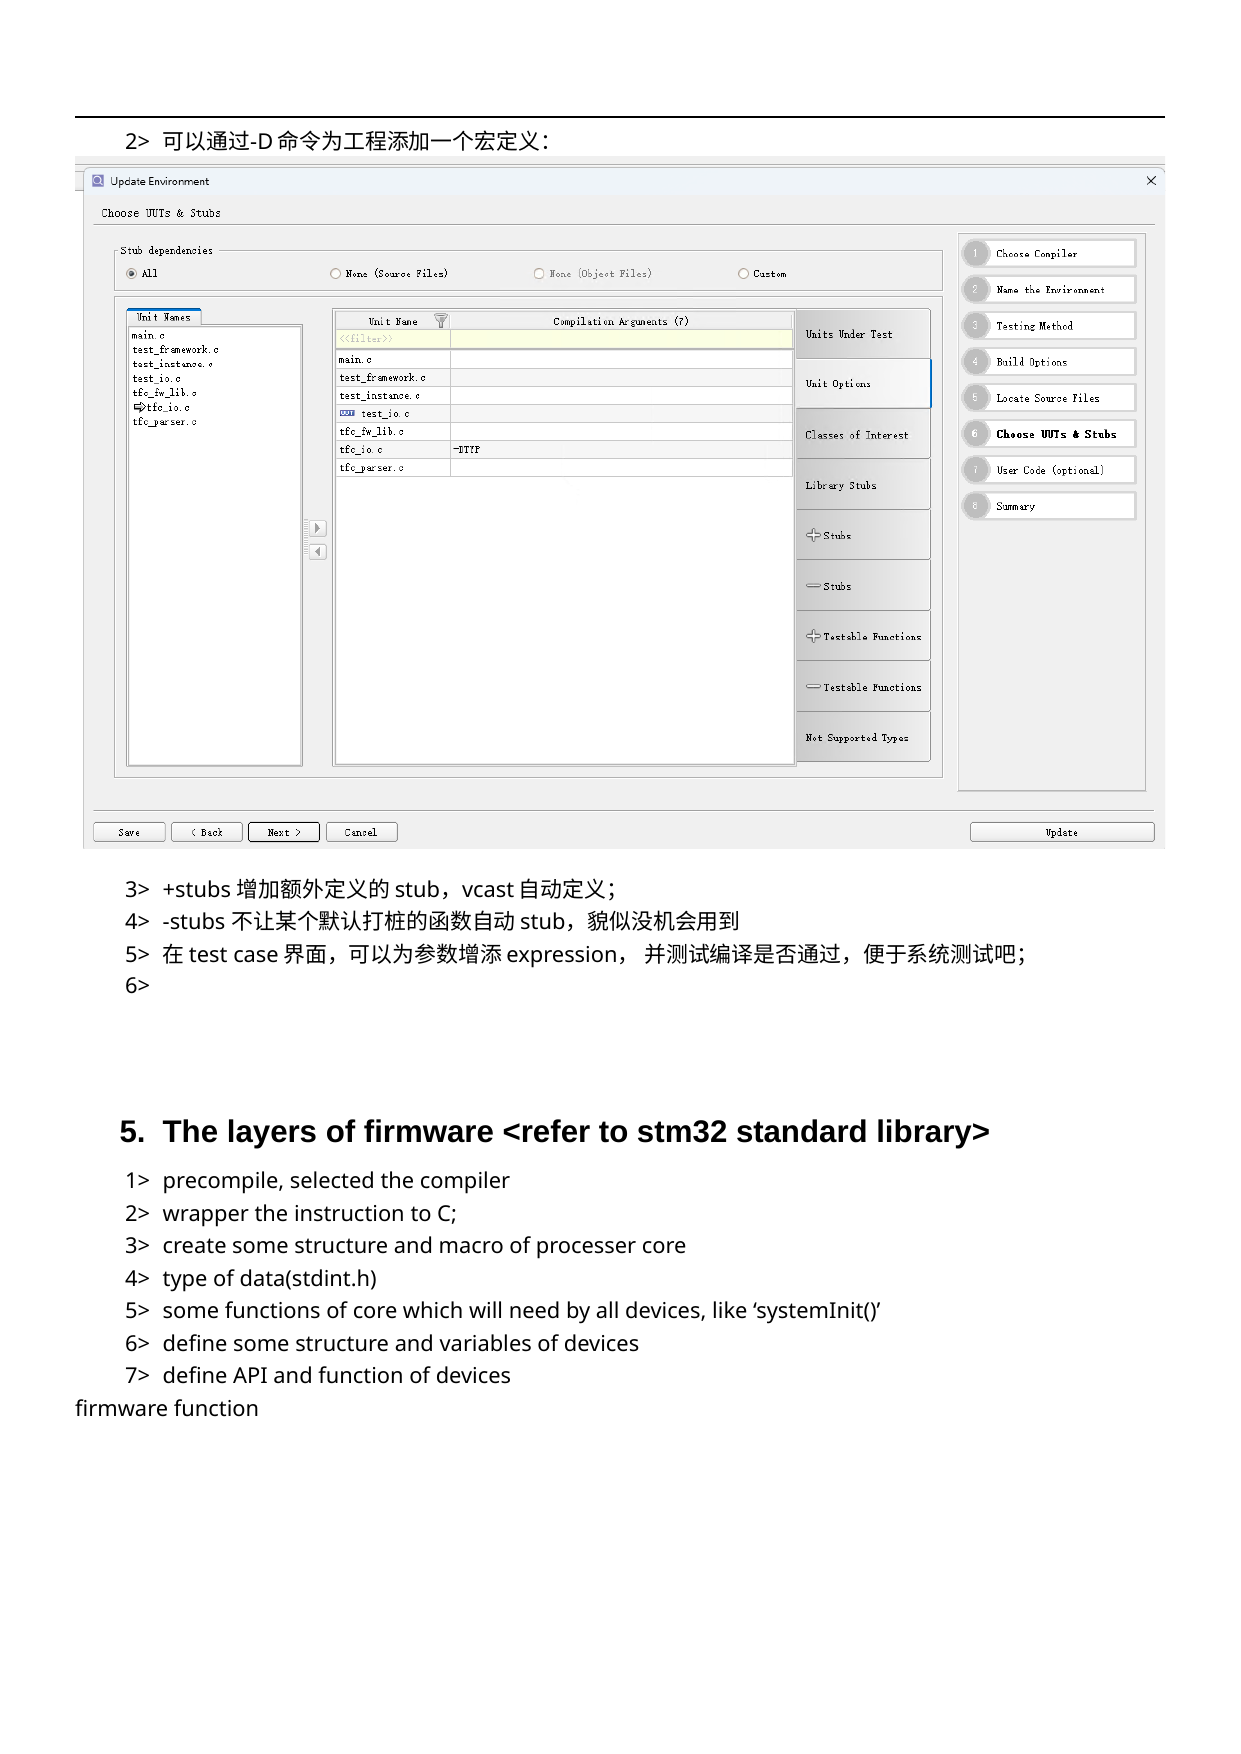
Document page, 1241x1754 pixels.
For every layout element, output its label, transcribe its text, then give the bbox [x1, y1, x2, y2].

list define API and function of devices [125, 1359, 1165, 1391]
list some functions of core which will need by all devices, like ‘systemInit()’ [125, 1294, 1165, 1326]
list type of data(stdint.h) [125, 1261, 1165, 1294]
list precompile, selected the compiler [125, 1164, 1165, 1196]
subtitle The layers of firmware <refer to stm32 standard library> [119, 1099, 1165, 1164]
list 可以通过-D命令为工程添加一个宏定义： [125, 124, 1165, 156]
list define some structure and variables of devices [125, 1326, 1165, 1359]
text firmware function [75, 1391, 1165, 1424]
list 在test case界面，可以为参数增添expression， 并测试编译是否通过，便于系统测试吧； [125, 936, 1165, 969]
list -stubs 不让某个默认打桩的函数自动stub，貌似没机会用到 [125, 904, 1165, 936]
list create some structure and macro of processer core [125, 1229, 1165, 1261]
list wrapper the instruction to C; [125, 1196, 1165, 1229]
list +stubs 增加额外定义的 stub，vcast自动定义； [125, 871, 1165, 904]
